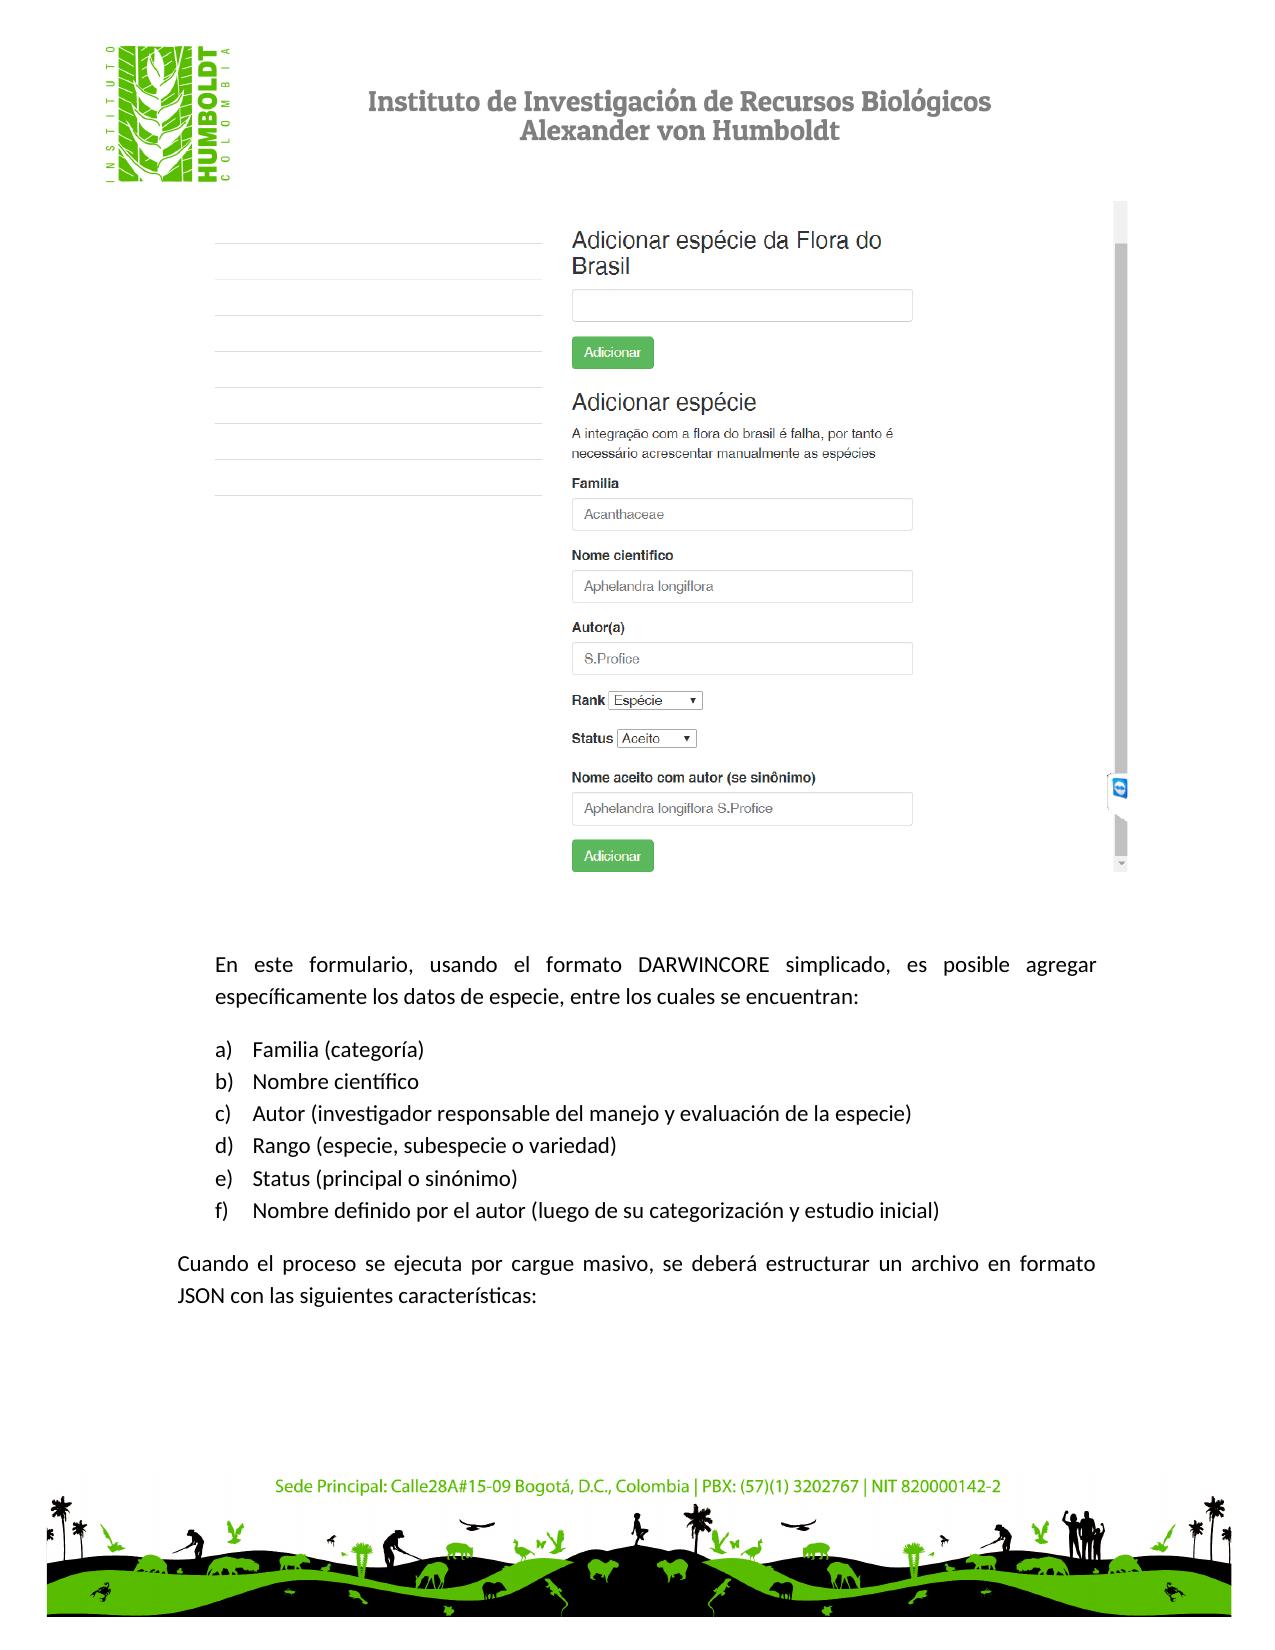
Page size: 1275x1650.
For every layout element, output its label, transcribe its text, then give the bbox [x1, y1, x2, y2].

list Nombre definido por el autor (luego de su categorización y estudio inicial) [215, 1196, 1098, 1224]
list Familia (categoría) [215, 1035, 1098, 1063]
text En este formulario, usando el formato DARWINCORE simplicado, es posible agregar específicamente los datos de especie, entre los cuales se encuentran: [215, 950, 1098, 1010]
list Nombre científico [215, 1067, 1098, 1095]
picture [60, 46, 1125, 197]
list Rango (especie, subespecie o variedad) [215, 1132, 1098, 1159]
picture [214, 201, 1128, 872]
picture [46, 1468, 1232, 1617]
list Autor (investigador responsable del manejo y evaluación de la especie) [215, 1099, 1098, 1127]
list Status (principal o sinónimo) [215, 1164, 1098, 1192]
text Cuando el proceso se ejecuta por cargue masivo, se deberá estructurar un archivo en formato JSON con las siguientes características: [177, 1249, 1098, 1309]
